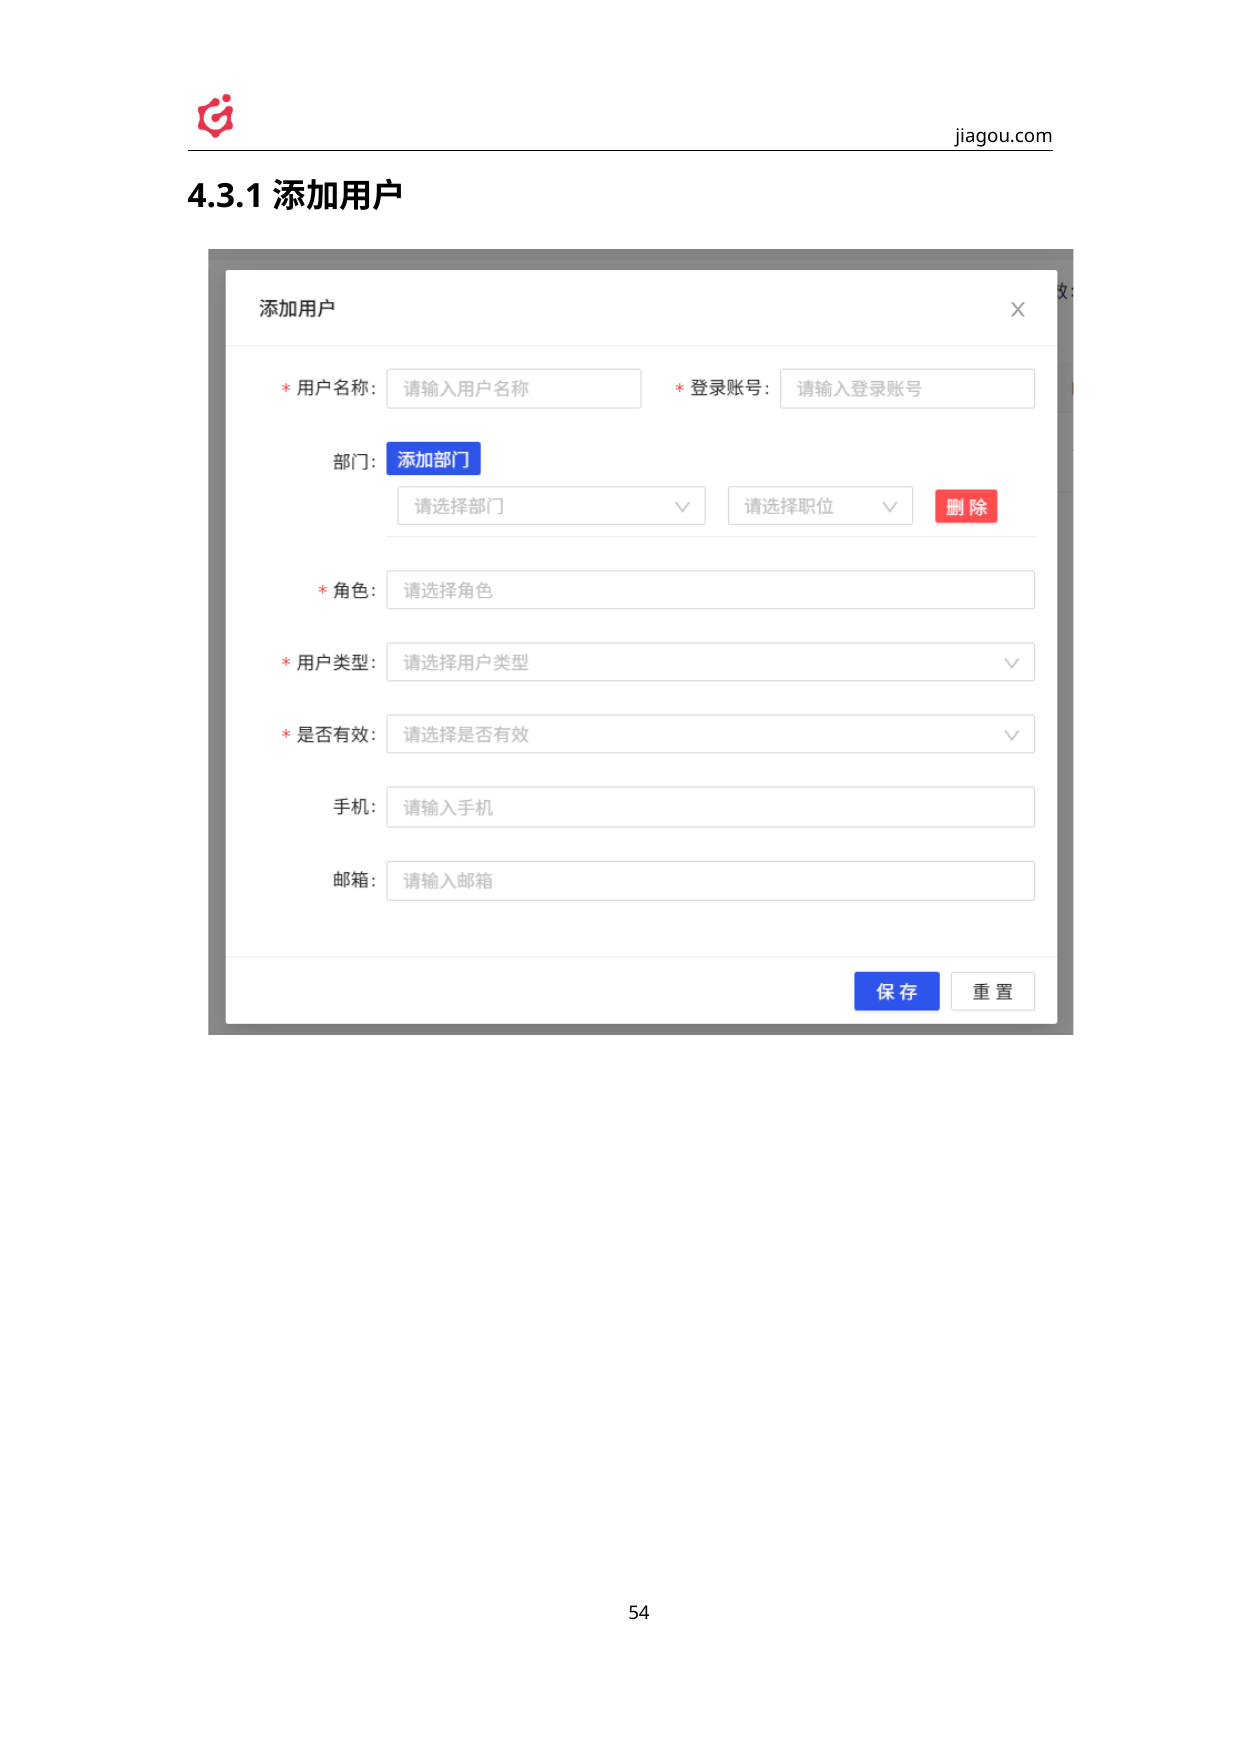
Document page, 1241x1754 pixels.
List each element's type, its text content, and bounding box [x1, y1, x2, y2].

picture [208, 249, 1074, 1035]
subtitle 添加用户 [187, 161, 1053, 226]
picture [187, 88, 242, 143]
